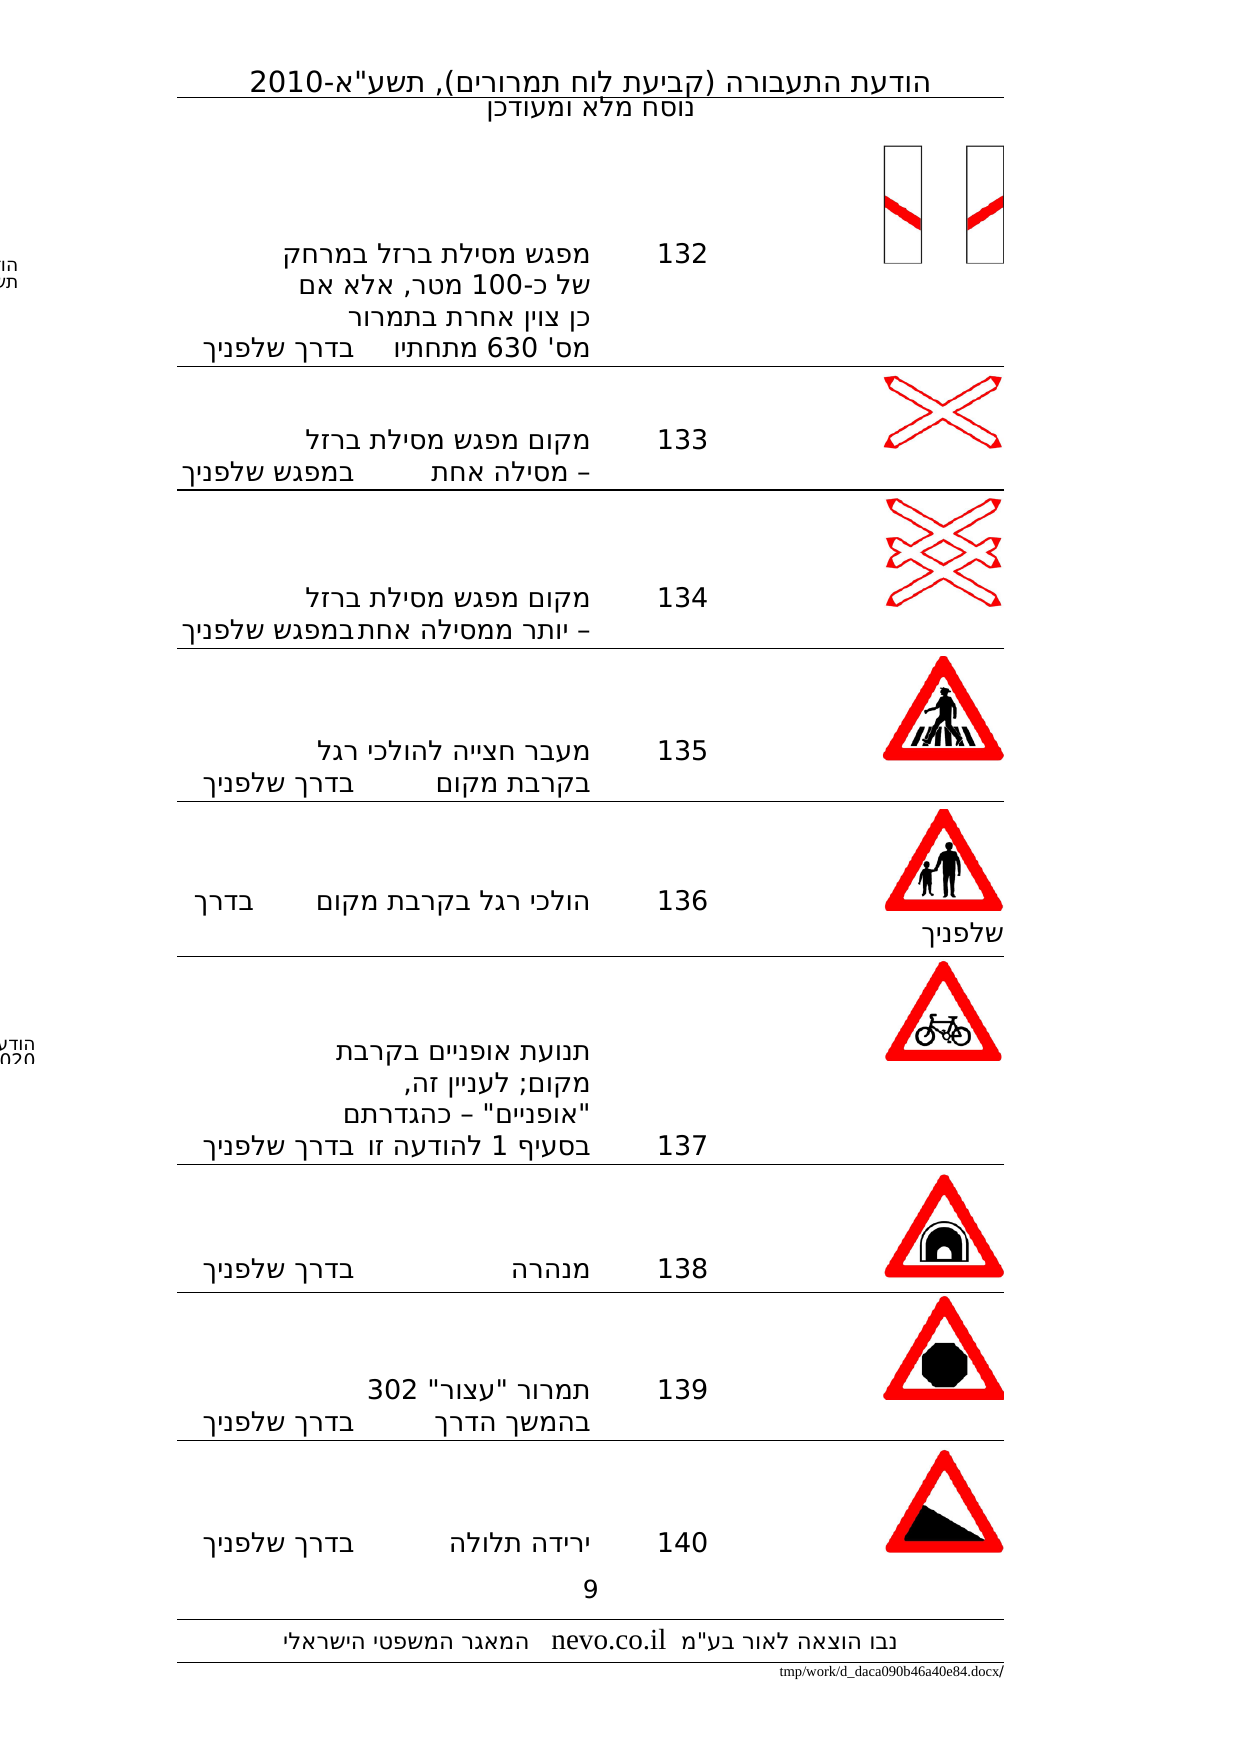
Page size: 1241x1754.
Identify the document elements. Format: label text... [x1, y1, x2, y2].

text מקום; לעניין זה, [177, 1064, 1004, 1096]
text בהמשך הדרך בדרך שלפניך [177, 1406, 1004, 1440]
text 133 מקום מפגש מסילת ברזל [177, 375, 1004, 456]
text 134 מקום מפגש מסילת ברזל [177, 498, 1004, 614]
text כן צוין אחרת בתמרור [177, 301, 1004, 333]
text 137 בסעיף 1 להודעה זו בדרך שלפניך [177, 1127, 1004, 1164]
text 136 הולכי רגל בקרבת מקום בדרך שלפניך [177, 809, 1004, 949]
text תנועת אופניים בקרבת [177, 957, 1004, 1064]
text בקרבת מקום בדרך שלפניך [177, 767, 1004, 801]
text של כ-100 מטר, אלא אם [177, 269, 1004, 301]
text 135 מעבר חצייה להולכי רגל [177, 656, 1004, 767]
text – מסילה אחת במפגש שלפניך [177, 456, 1004, 489]
text 139 תמרור "עצור" 302 [177, 1293, 1004, 1406]
text 140 ירידה תלולה בדרך שלפניך [177, 1448, 1004, 1559]
text – יותר ממסילה אחת במפגש שלפניך [177, 614, 1004, 648]
text 132 מפגש מסילת ברזל במרחק [177, 144, 1004, 269]
text "אופניים" – כהגדרתם [177, 1096, 1004, 1127]
text 138 מנהרה בדרך שלפניך [177, 1172, 1004, 1284]
text מס' 630 מתחתיו בדרך שלפניך [177, 333, 1004, 366]
